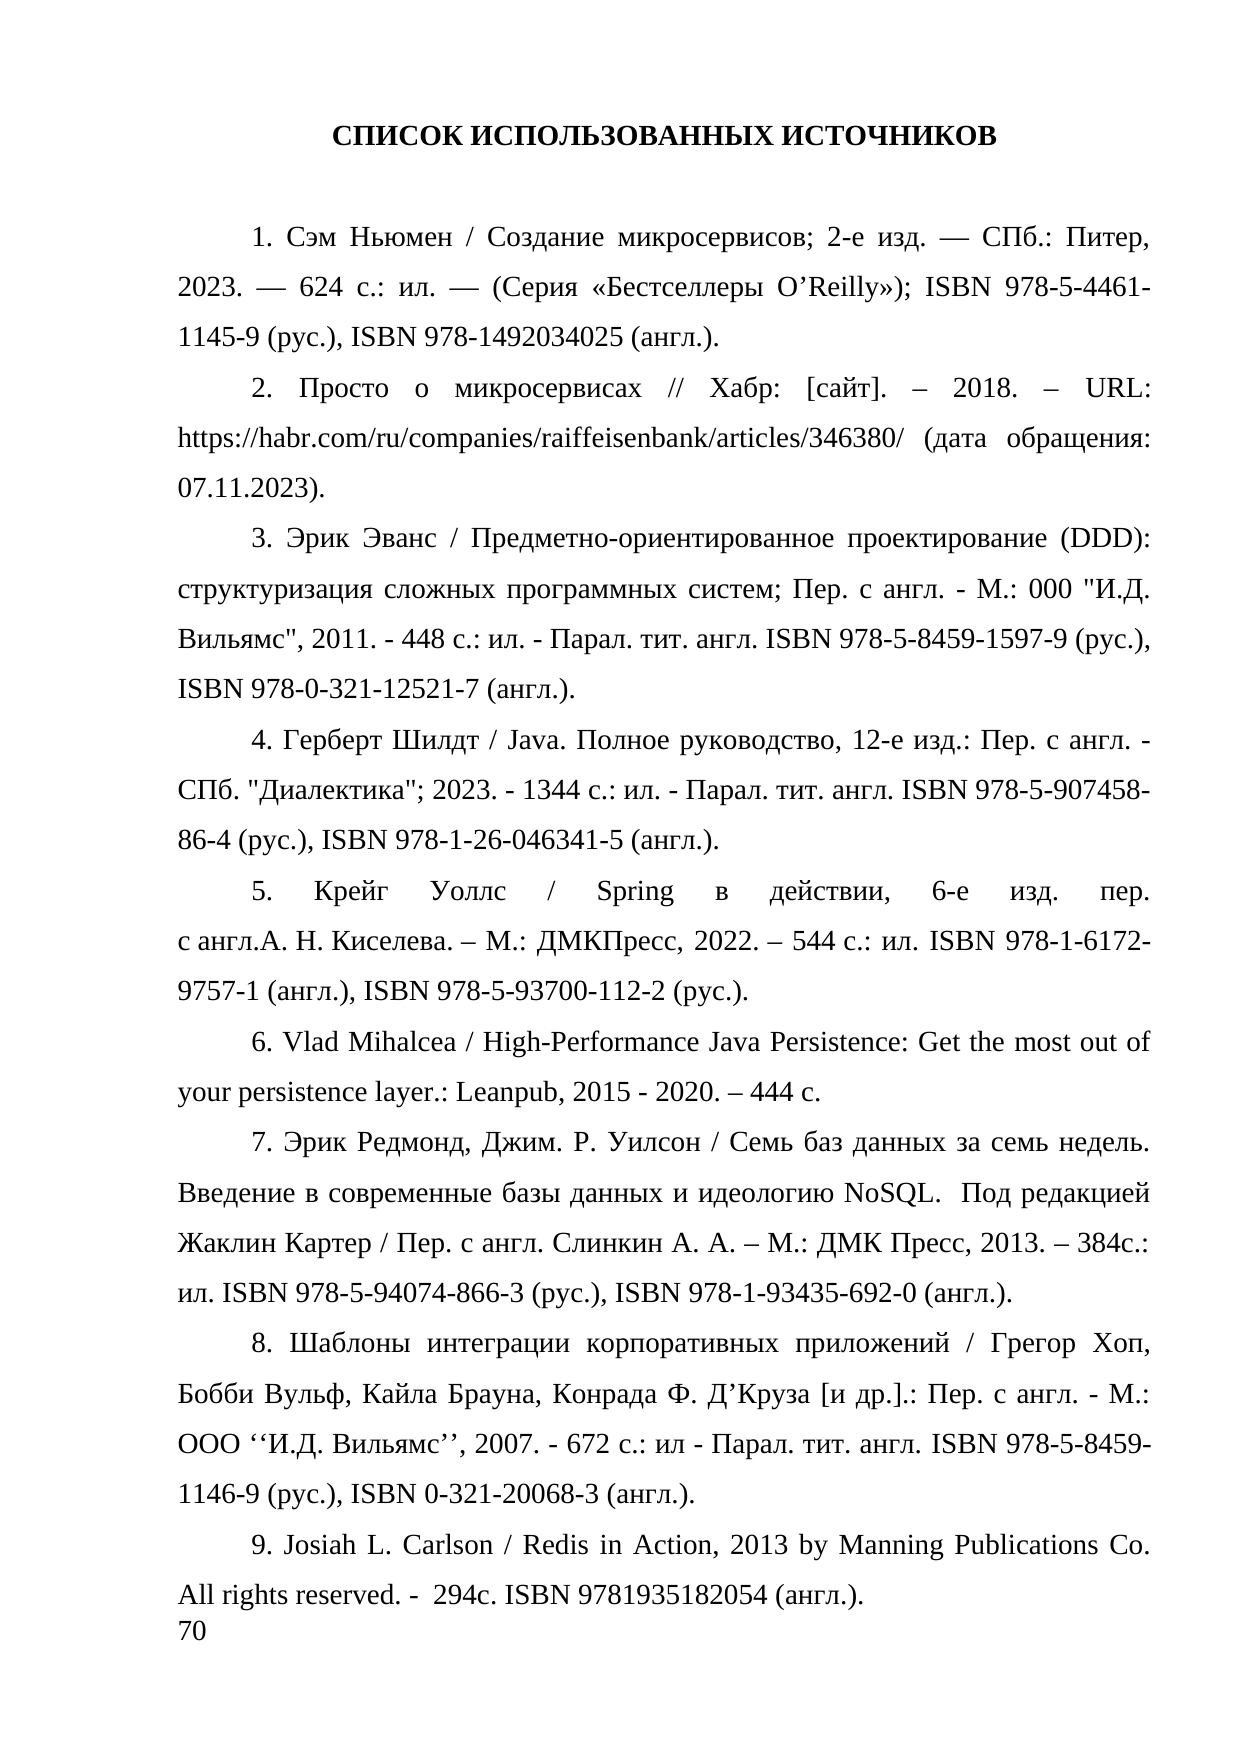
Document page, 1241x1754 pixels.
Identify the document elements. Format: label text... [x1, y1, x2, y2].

text 9. Josiah L. Carlson / Redis in Action, 2013 by Manning Publications Co. All rights reserved. - 294c. ISBN 9781935182054 (англ.). [177, 1527, 1152, 1611]
text 4. Герберт Шилдт / Java. Полное руководство, 12-е изд.: Пер. с англ. - СПб. "Диалектика"; 2023. - 1344 с.: ил. - Парал. тит. англ. ISBN 978-5-907458-86-4 (рус.), ISBN 978-1-26-046341-5 (англ.). [177, 722, 1152, 856]
text 1. Сэм Ньюмен / Создание микросервисов; 2-е изд. — СПб.: Питер, 2023. — 624 с.: ил. — (Серия «Бестселлеры O’Reilly»); ISBN 978-5-4461-1145-9 (рус.), ISBN 978-1492034025 (англ.). [177, 219, 1152, 353]
text 7. Эрик Редмонд, Джим. Р. Уилсон / Семь баз данных за семь недель. Введение в современные базы данных и идеологию NoSQL. Под редакцией Жаклин Картер / Пер. с англ. Слинкин А. А. – М.: ДМК Пресс, 2013. – 384с.: ил. ISBN 978-5-94074-866-3 (рус.), ISBN 978-1-93435-692-0 (англ.). [177, 1124, 1152, 1309]
text СПИСОК ИСПОЛЬЗОВАННЫХ ИСТОЧНИКОВ [177, 118, 1152, 152]
text 5. Крейг Уоллс / Spring в действии, 6-е изд. пер. с англ.А. Н. Киселева. – М.: ДМКПресс, 2022. – 544 с.: ил. ISBN 978-1-6172-9757-1 (англ.), ISBN 978-5-93700-112-2 (рус.). [177, 873, 1152, 1007]
text 6. Vlad Mihalcea / High-Performance Java Persistence: Get the most out of your persistence layer.: Leanpub, 2015 - 2020. – 444 c. [177, 1024, 1152, 1108]
text 2. Просто о микросервисах // Хабр: [сайт]. – 2018. – URL: https://habr.com/ru/companies/raiffeisenbank/articles/346380/ (дата обращения: 07.11.2023). [177, 370, 1152, 504]
text 8. Шаблоны интеграции корпоративных приложений / Грегор Хоп, Бобби Вульф, Кайла Брауна, Конрада Ф. Д’Круза [и др.].: Пер. с англ. - М.: ООО ‘‘И.Д. Вильямс’’, 2007. - 672 с.: ил - Парал. тит. англ. ISBN 978-5-8459-1146-9 (рус.), ISBN 0-321-20068-3 (англ.). [177, 1326, 1152, 1510]
text 3. Эрик Эванс / Предметно-ориентированное проектирование (DDD): структуризация сложных программных систем; Пер. с англ. - М.: 000 "И.Д. Вильямс", 2011. - 448 с.: ил. - Парал. тит. англ. ISBN 978-5-8459-1597-9 (рус.), ISBN 978-0-321-12521-7 (англ.). [177, 521, 1152, 705]
